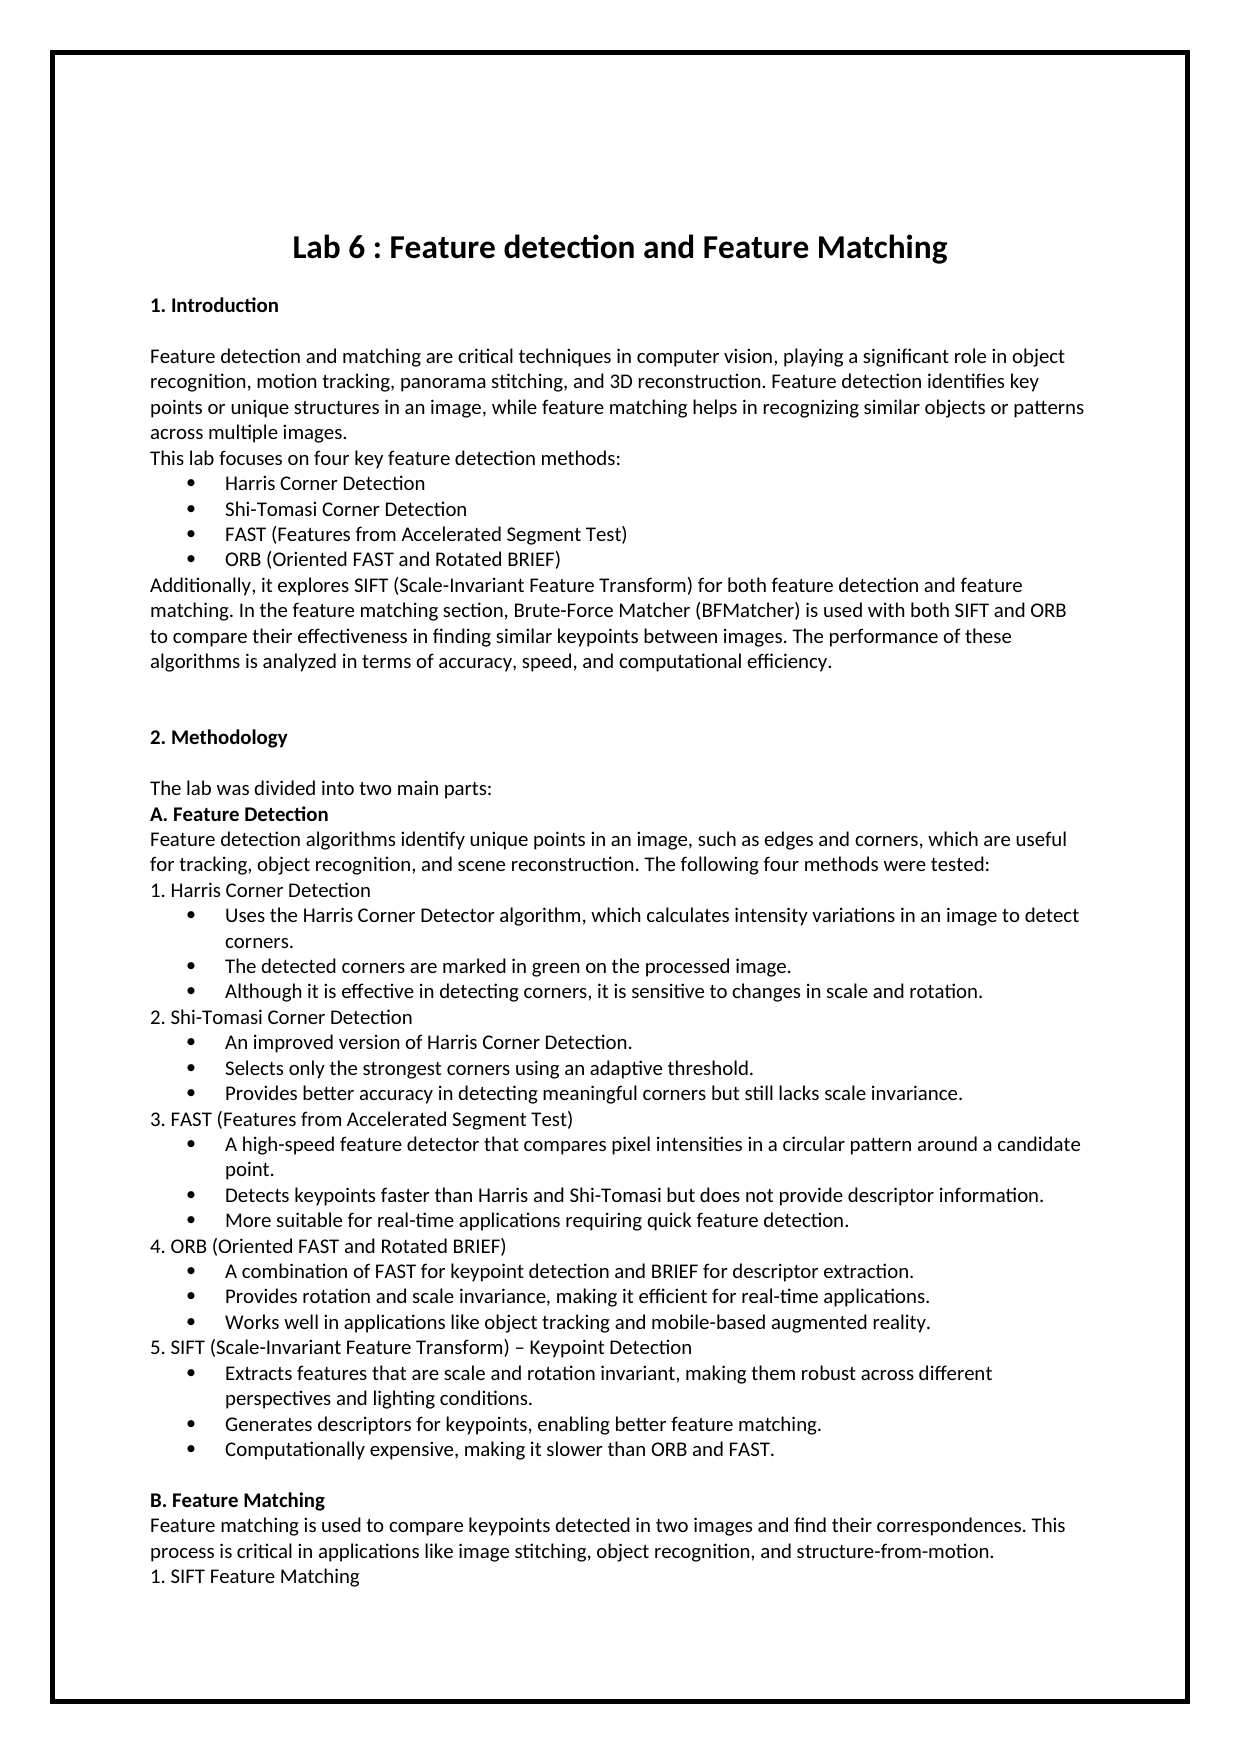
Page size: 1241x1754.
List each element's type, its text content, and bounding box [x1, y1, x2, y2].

list More suitable for real-time applications requiring quick feature detection. [187, 1207, 1090, 1233]
text Feature detection and matching are critical techniques in computer vision, playing a significant role in object recognition, motion tracking, panorama stitching, and 3D reconstruction. Feature detection identifies key points or unique structures in an image, while feature matching helps in recognizing similar objects or patterns across multiple images. [150, 343, 1090, 445]
list Generates descriptors for keypoints, enabling better feature matching. [187, 1411, 1090, 1436]
list The detected corners are marked in green on the processed image. [187, 953, 1090, 979]
text 4. ORB (Oriented FAST and Rotated BRIEF) [150, 1233, 1090, 1258]
text 2. Methodology [150, 724, 1090, 750]
list A high-speed feature detector that compares pixel intensities in a circular pattern around a candidate point. [187, 1131, 1090, 1182]
list Uses the Harris Corner Detector algorithm, which calculates intensity variations in an image to detect corners. [187, 902, 1090, 953]
text 3. FAST (Features from Accelerated Segment Test) [150, 1106, 1090, 1131]
list Although it is effective in detecting corners, it is sensitive to changes in scale and rotation. [187, 979, 1090, 1004]
text Feature matching is used to compare keypoints detected in two images and find their correspondences. This process is critical in applications like image stitching, object recognition, and structure-from-motion. [150, 1512, 1090, 1563]
text 2. Shi-Tomasi Corner Detection [150, 1004, 1090, 1029]
list FAST (Features from Accelerated Segment Test) [187, 521, 1090, 547]
list Detects keypoints faster than Harris and Shi-Tomasi but does not provide descriptor information. [187, 1182, 1090, 1207]
text 1. Harris Corner Detection [150, 877, 1090, 902]
list ORB (Oriented FAST and Rotated BRIEF) [187, 547, 1090, 572]
text 5. SIFT (Scale-Invariant Feature Transform) – Keypoint Detection [150, 1334, 1090, 1360]
list Works well in applications like object tracking and mobile-based augmented reality. [187, 1309, 1090, 1334]
list A combination of FAST for keypoint detection and BRIEF for descriptor extraction. [187, 1258, 1090, 1284]
text 1. SIFT Feature Matching [150, 1563, 1090, 1589]
text B. Feature Matching [150, 1487, 1090, 1512]
list An improved version of Harris Corner Detection. [187, 1029, 1090, 1055]
text The lab was divided into two main parts: [150, 775, 1090, 801]
text Additionally, it explores SIFT (Scale-Invariant Feature Transform) for both feature detection and feature matching. In the feature matching section, Brute-Force Matcher (BFMatcher) is used with both SIFT and ORB to compare their effectiveness in finding similar keypoints between images. The performance of these algorithms is analyzed in terms of accuracy, speed, and computational efficiency. [150, 572, 1090, 674]
text This lab focuses on four key feature detection methods: [150, 445, 1090, 470]
list Provides better accuracy in detecting meaningful corners but still lacks scale invariance. [187, 1080, 1090, 1106]
list Provides rotation and scale invariance, making it efficient for real-time applications. [187, 1284, 1090, 1309]
text Feature detection algorithms identify unique points in an image, such as edges and corners, which are useful for tracking, object recognition, and scene reconstruction. The following four methods were tested: [150, 826, 1090, 877]
list Computationally expensive, making it slower than ORB and FAST. [187, 1436, 1090, 1462]
list Shi-Tomasi Corner Detection [187, 496, 1090, 521]
list Selects only the strongest corners using an adaptive threshold. [187, 1055, 1090, 1080]
text A. Feature Detection [150, 801, 1090, 826]
list Extracts features that are scale and rotation invariant, making them robust across different perspectives and lighting conditions. [187, 1360, 1090, 1411]
list Harris Corner Detection [187, 470, 1090, 496]
text 1. Introduction [150, 292, 1090, 318]
text Lab 6 : Feature detection and Feature Matching [150, 226, 1090, 267]
